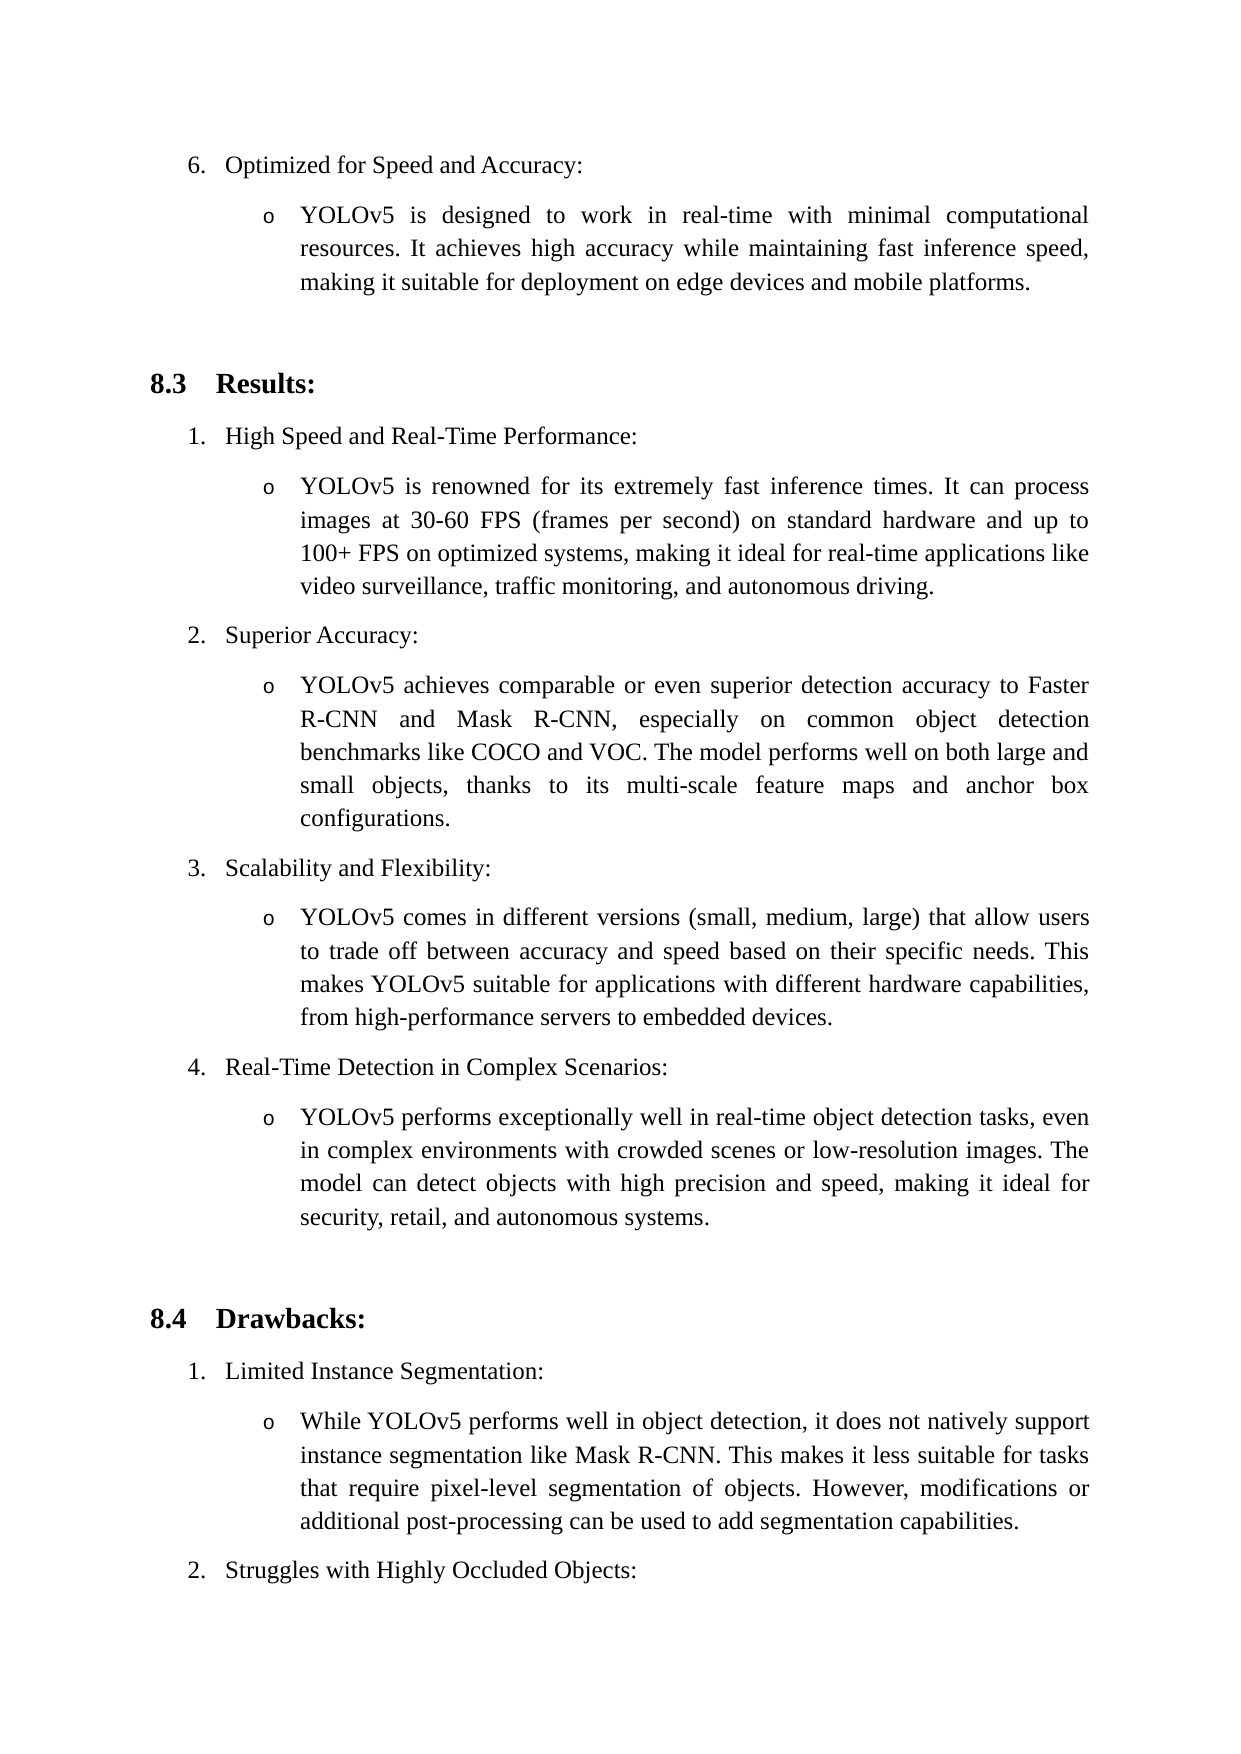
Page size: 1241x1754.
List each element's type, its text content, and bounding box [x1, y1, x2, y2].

list YOLOv5 comes in different versions (small, medium, large) that allow users to trade off between accuracy and speed based on their specific needs. This makes YOLOv5 suitable for applications with different hardware capabilities, from high-performance servers to embedded devices. [262, 902, 1090, 1031]
list Real-Time Detection in Complex Scenarios: [187, 1052, 1090, 1081]
text 8.3 Results: [150, 366, 1090, 399]
list YOLOv5 is designed to work in real-time with minimal computational resources. It achieves high accuracy while maintaining fast inference speed, making it suitable for deployment on edge devices and mobile platforms. [262, 200, 1090, 295]
list Scalability and Flexibility: [187, 853, 1090, 881]
text 8.4 Drawbacks: [150, 1301, 1090, 1334]
list YOLOv5 is renowned for its extremely fast inference times. It can process images at 30-60 FPS (frames per second) on standard hardware and up to 100+ FPS on optimized systems, making it ideal for real-time applications like video surveillance, traffic monitoring, and autonomous driving. [262, 471, 1090, 599]
list YOLOv5 performs exceptionally well in real-time object detection tasks, even in complex environments with crowded scenes or low-resolution images. The model can detect objects with high precision and speed, making it ideal for security, retail, and autonomous systems. [262, 1102, 1090, 1230]
list Superior Accuracy: [187, 620, 1090, 649]
list YOLOv5 achieves comparable or even superior detection accuracy to Faster R-CNN and Mask R-CNN, especially on common object detection benchmarks like COCO and VOC. The model performs well on both large and small objects, thanks to its multi-scale feature maps and anchor box configurations. [262, 670, 1090, 832]
list High Speed and Real-Time Performance: [187, 421, 1090, 450]
list Struggles with Highly Occluded Objects: [187, 1555, 1090, 1584]
list Optimized for Speed and Accuracy: [187, 150, 1090, 179]
list Limited Instance Segmentation: [187, 1356, 1090, 1385]
list While YOLOv5 performs well in object detection, it does not natively support instance segmentation like Mask R-CNN. This makes it less suitable for tasks that require pixel-level segmentation of objects. However, modifications or additional post-processing can be used to add segmentation capabilities. [262, 1406, 1090, 1534]
